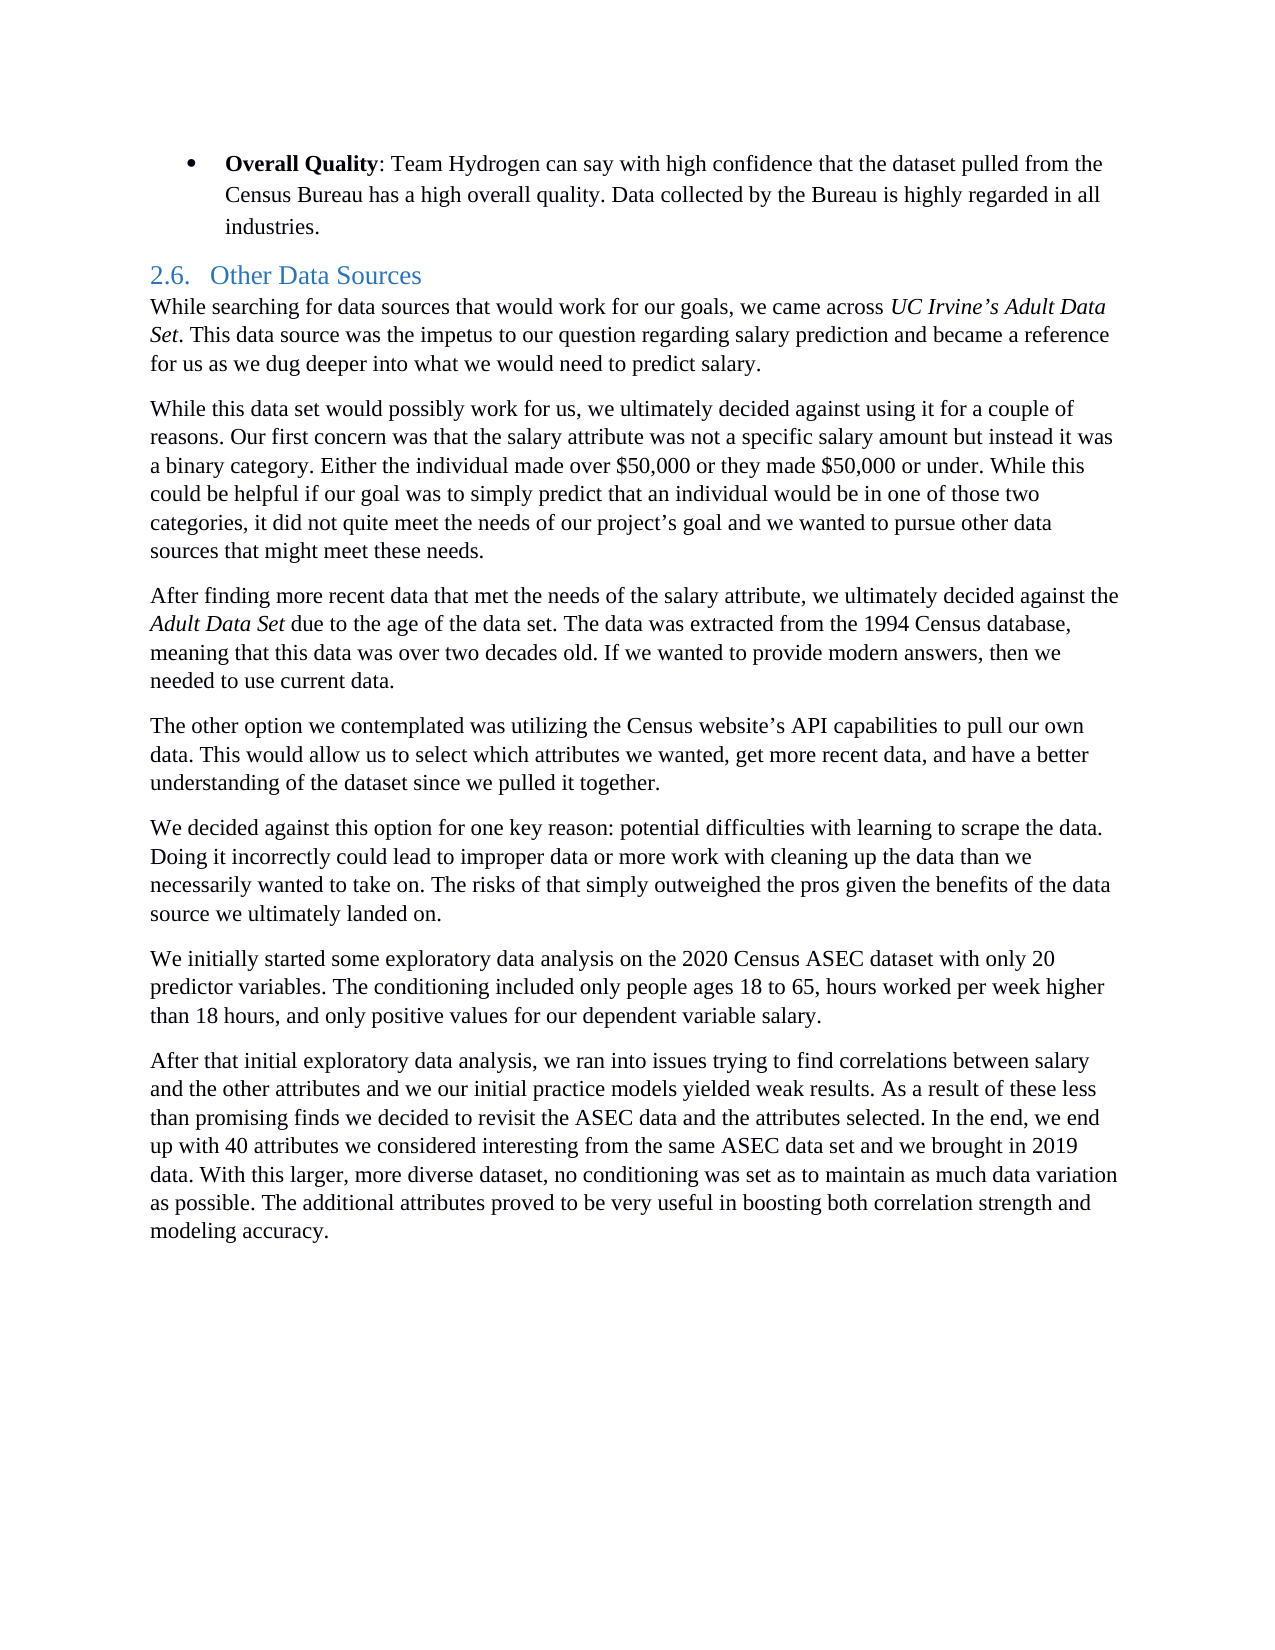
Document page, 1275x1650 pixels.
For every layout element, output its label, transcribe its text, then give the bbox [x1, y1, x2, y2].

text We decided against this option for one key reason: potential difficulties with learning to scrape the data. Doing it incorrectly could lead to improper data or more work with cleaning up the data than we necessarily wanted to take on. The risks of that simply outweighed the pros given the benefits of the data source we ultimately landed on. [150, 814, 1125, 926]
text While searching for data sources that would work for our goals, we came across UC Irvine’s Adult Data Set. This data source was the impetus to our question regarding salary prediction and became a reference for us as we dug deeper into what we would need to predict salary. [150, 293, 1125, 376]
text After finding more recent data that met the needs of the salary attribute, we ultimately decided against the Adult Data Set due to the age of the data set. The data was extracted from the 1994 Census database, meaning that this data was over two decades old. If we wanted to provide modern answers, then we needed to use current data. [150, 582, 1125, 694]
text The other option we contemplated was utilizing the Census website’s API capabilities to pull our own data. This would allow us to select which attributes we wanted, get more recent data, and have a better understanding of the dataset since we pulled it together. [150, 712, 1125, 796]
subtitle Other Data Sources [150, 259, 1125, 290]
text We initially started some exploratory data analysis on the 2020 Census ASEC dataset with only 20 predictor variables. The conditioning included only people ages 18 to 65, hours worked per week higher than 18 hours, and only positive values for our dependent variable salary. [150, 945, 1125, 1028]
text While this data set would possibly work for us, we ultimately decided against using it for a couple of reasons. Our first concern was that the salary attribute was not a specific salary amount but instead it was a binary category. Either the individual made over $50,000 or they made $50,000 or under. While this could be helpful if our goal was to simply predict that an individual would be in one of those two categories, it did not quite meet the needs of our project’s goal and we wanted to pursue other data sources that might meet these needs. [150, 395, 1125, 563]
list Overall Quality: Team Hydrogen can say with high confidence that the dataset pulled from the Census Bureau has a high overall quality. Data collected by the Bureau is highly regarded in all industries. [187, 150, 1125, 239]
text After that initial exploratory data analysis, we ran into issues trying to find correlations between salary and the other attributes and we our initial practice models yielded weak results. As a result of these less than promising finds we decided to revisit the ASEC data and the attributes selected. In the end, we end up with 40 attributes we considered interesting from the same ASEC data set and we brought in 2019 data. With this larger, more diverse dataset, no conditioning was set as to maintain as much data variation as possible. The additional attributes proved to be very useful in boosting both correlation strength and modeling accuracy. [150, 1047, 1125, 1244]
